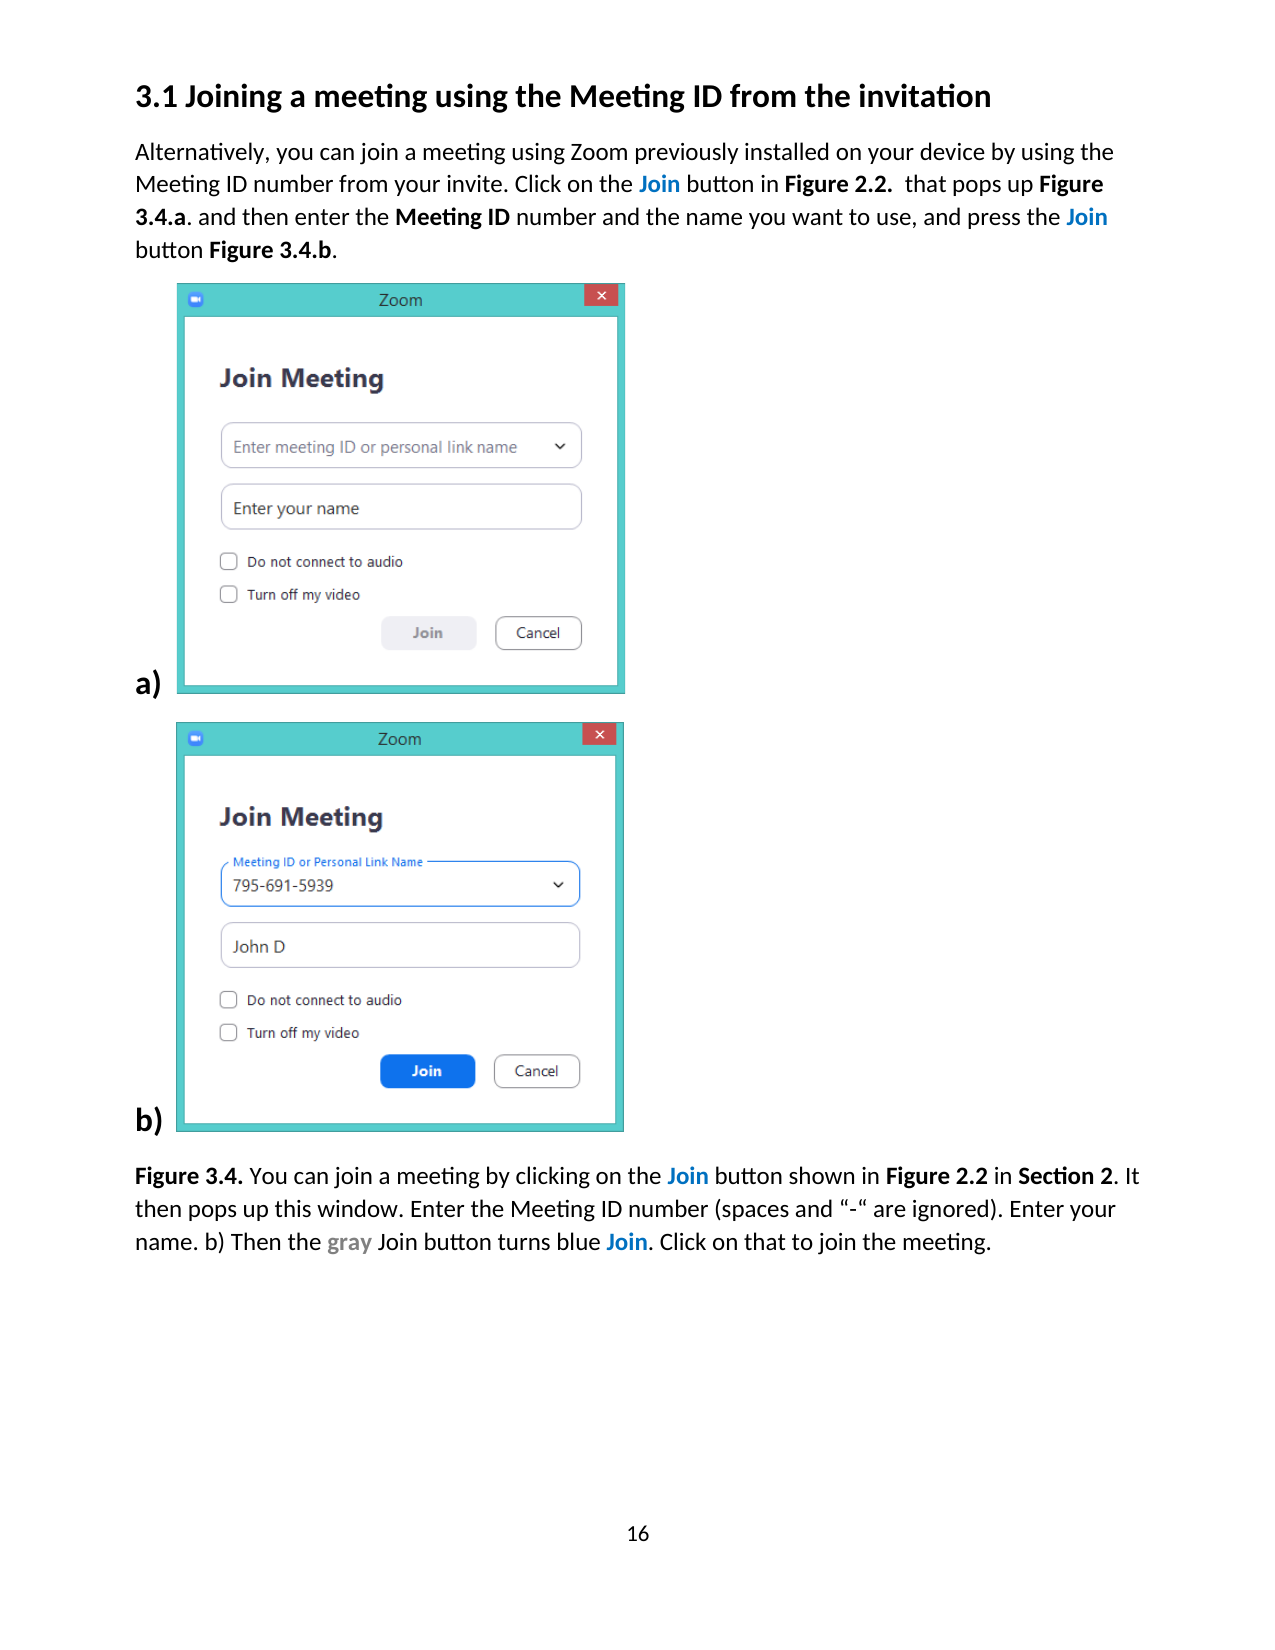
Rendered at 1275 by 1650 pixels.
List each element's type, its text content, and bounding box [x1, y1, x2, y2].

picture [176, 722, 624, 1132]
text Alternatively, you can join a meeting using Zoom previously installed on your device by using the Meeting ID number from your invite. Click on the Join button in Figure 2.2. that pops up Figure 3.4.a. and then enter the Meeting ID number and the name you want to use, and press the Join button Figure 3.4.b. [135, 136, 1140, 265]
text Figure 3.4. You can join a meeting by clicking on the Join button shown in Figure 2.2 in Section 2. It then pops up this window. Enter the Meeting ID number (spaces and “-“ are ignored). Enter your name. b) Then the gray Join button turns blue Join. Click on that to join the meeting. [135, 1160, 1140, 1256]
picture [176, 283, 626, 694]
text 3.1 Joining a meeting using the Meeting ID from the invitation [135, 75, 1140, 116]
